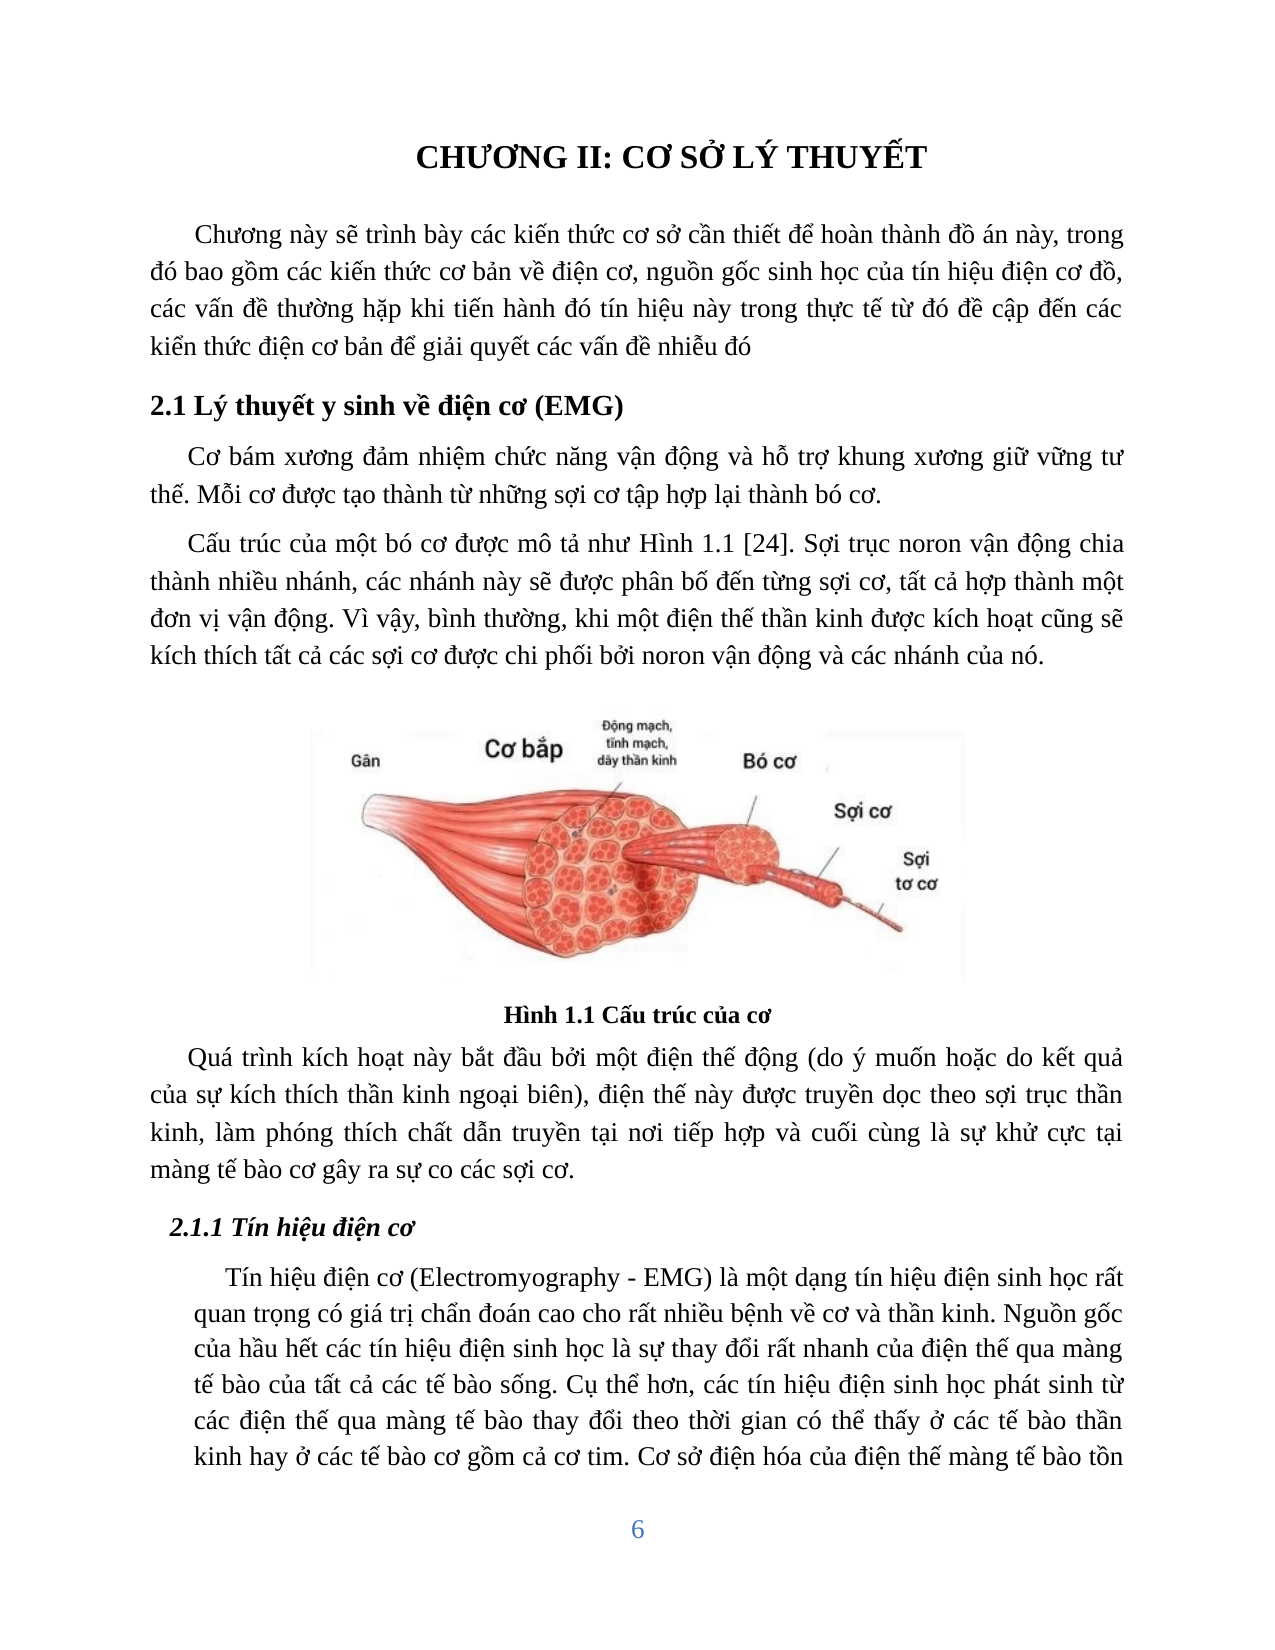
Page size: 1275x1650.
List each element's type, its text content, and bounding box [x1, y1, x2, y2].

text Chương này sẽ trình bày các kiến thức cơ sở cần thiết để hoàn thành đồ án này, trong đó bao gồm các kiến thức cơ bản về điện cơ, nguồn gốc sinh học của tín hiệu điện cơ đồ, các vấn đề thường hặp khi tiến hành đó tín hiệu này trong thực tế từ đó đề cập đến các kiển thức điện cơ bản để giải quyết các vấn đề nhiễu đó [150, 162, 1125, 361]
subtitle 2.1 Lý thuyết y sinh về điện cơ (EMG) [150, 388, 1125, 421]
subtitle CHƯƠNG II: CƠ SỞ LÝ THUYẾT [415, 137, 928, 175]
picture [310, 689, 965, 982]
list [194, 1261, 1125, 1471]
text Quá trình kích hoạt này bắt đầu bởi một điện thế động (do ý muốn hoặc do kết quả của sự kích thích thần kinh ngoại biên), điện thế này được truyền dọc theo sợi trục thần kinh, làm phóng thích chất dẫn truyền tại nơi tiếp hợp và cuối cùng là sự khử cực tại màng tế bào cơ gây ra sự co các sợi cơ. [150, 1041, 1125, 1184]
subtitle 2.1.1 Tín hiệu điện cơ [169, 1211, 1125, 1242]
text Cơ bám xương đảm nhiệm chức năng vận động và hỗ trợ khung xương giữ vững tư thế. Mỗi cơ được tạo thành từ những sợi cơ tập hợp lại thành bó cơ. [150, 440, 1125, 509]
